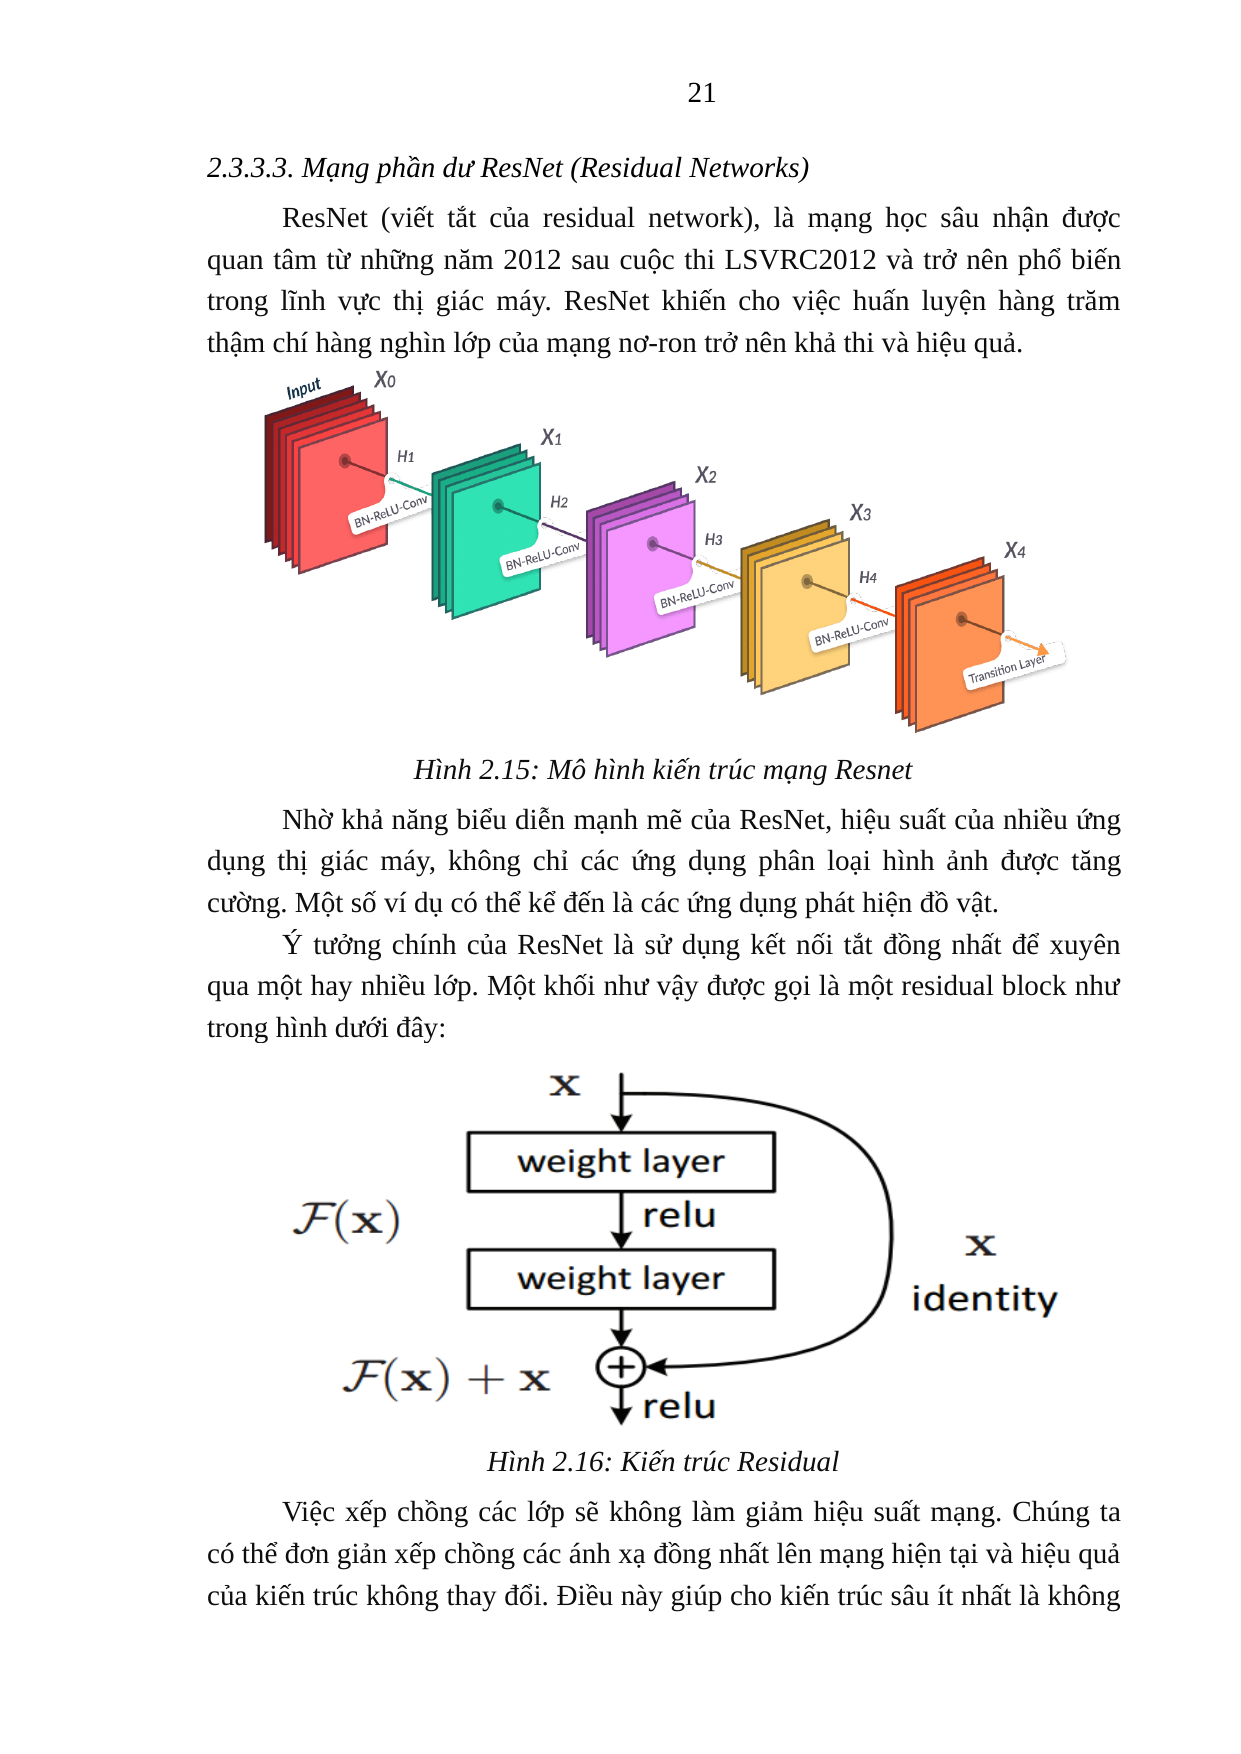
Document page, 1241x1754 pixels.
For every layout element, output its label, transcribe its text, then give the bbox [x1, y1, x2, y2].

subtitle 2.3.3.3. Mạng phần dư ResNet (Residual Networks) [207, 142, 1122, 184]
picture [242, 358, 1087, 744]
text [207, 1486, 1122, 1611]
text ResNet (viết tắt của residual network), là mạng học sâu nhận được quan tâm từ những năm 2012 sau cuộc thi LSVRC2012 và trở nên phổ biến trong lĩnh vực thị giác máy. ResNet khiến cho việc huấn luyện hàng trăm thậm chí hàng nghìn lớp của mạng nơ-ron trở nên khả thi và hiệu quả. [207, 192, 1122, 359]
text Hình 2.16: Kiến trúc Residual [207, 1444, 1122, 1478]
text Hình 2.15: Mô hình kiến trúc mạng Resnet [207, 752, 1122, 785]
text Nhờ khả năng biểu diễn mạnh mẽ của ResNet, hiệu suất của nhiều ứng dụng thị giác máy, không chỉ các ứng dụng phân loại hình ảnh được tăng cường. Một số ví dụ có thể kể đến là các ứng dụng phát hiện đồ vật. [207, 794, 1122, 919]
picture [255, 1043, 1074, 1436]
text Ý tưởng chính của ResNet là sử dụng kết nối tắt đồng nhất để xuyên qua một hay nhiều lớp. Một khối như vậy được gọi là một residual block như trong hình dưới đây: [207, 919, 1122, 1044]
